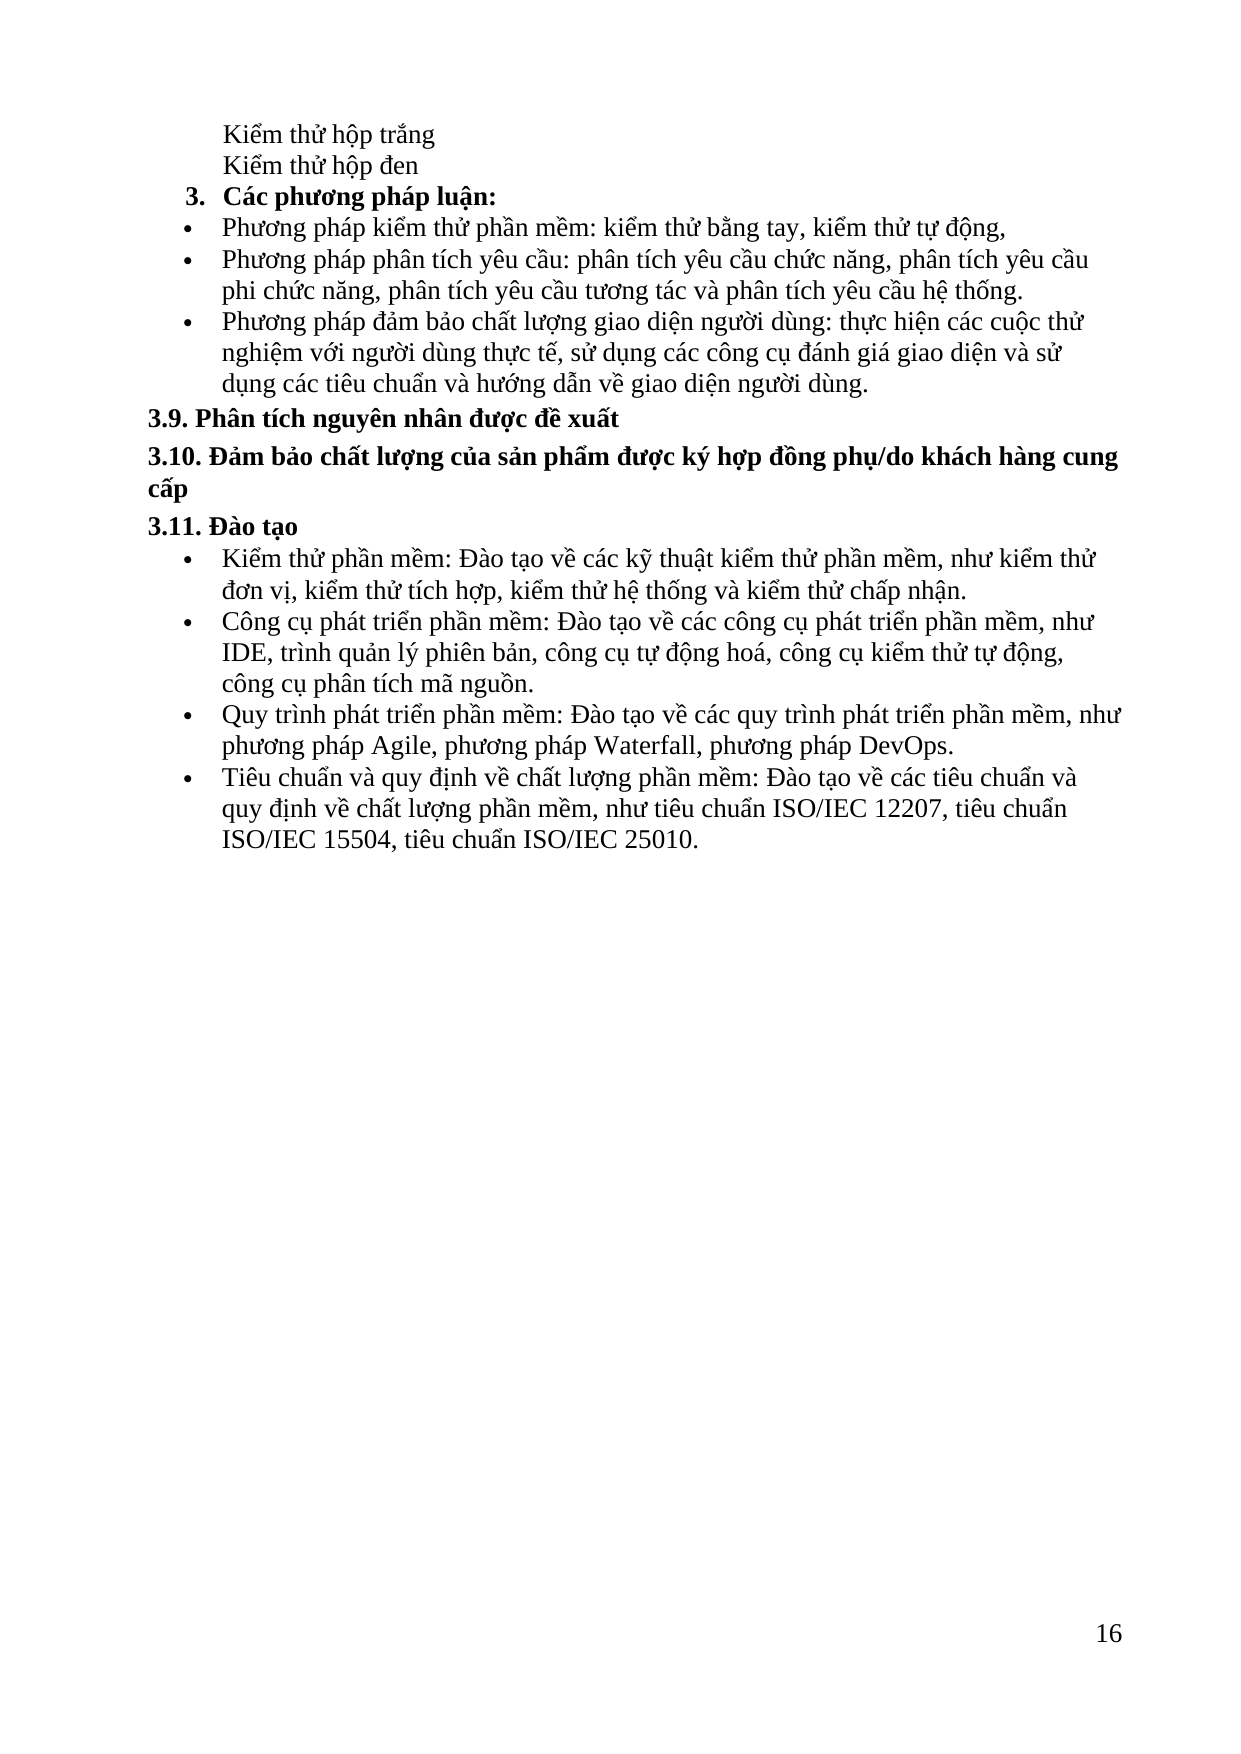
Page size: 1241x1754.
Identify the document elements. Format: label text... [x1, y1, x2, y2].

subtitle 3.11. Đào tạo [148, 510, 1122, 541]
list Quy trình phát triển phần mềm: Đào tạo về các quy trình phát triển phần mềm, như phương pháp Agile, phương pháp Waterfall, phương pháp DevOps. [184, 698, 1122, 761]
text Kiểm thử hộp trắng [223, 118, 1122, 149]
list Phương pháp đảm bảo chất lượng giao diện người dùng: thực hiện các cuộc thử nghiệm với người dùng thực tế, sử dụng các công cụ đánh giá giao diện và sử dụng các tiêu chuẩn và hướng dẫn về giao diện người dùng. [184, 305, 1122, 398]
list Tiêu chuẩn và quy định về chất lượng phần mềm: Đào tạo về các tiêu chuẩn và quy định về chất lượng phần mềm, như tiêu chuẩn ISO/IEC 12207, tiêu chuẩn ISO/IEC 15504, tiêu chuẩn ISO/IEC 25010. [184, 761, 1122, 854]
list Kiểm thử phần mềm: Đào tạo về các kỹ thuật kiểm thử phần mềm, như kiểm thử đơn vị, kiểm thử tích hợp, kiểm thử hệ thống và kiểm thử chấp nhận. [184, 543, 1122, 605]
list Phương pháp phân tích yêu cầu: phân tích yêu cầu chức năng, phân tích yêu cầu phi chức năng, phân tích yêu cầu tương tác và phân tích yêu cầu hệ thống. [184, 243, 1122, 305]
list Phương pháp kiểm thử phần mềm: kiểm thử bằng tay, kiểm thử tự động, [184, 212, 1122, 243]
list Các phương pháp luận: [185, 180, 1122, 212]
subtitle 3.9. Phân tích nguyên nhân được đề xuất [148, 403, 1122, 434]
list Công cụ phát triển phần mềm: Đào tạo về các công cụ phát triển phần mềm, như IDE, trình quản lý phiên bản, công cụ tự động hoá, công cụ kiểm thử tự động, công cụ phân tích mã nguồn. [184, 605, 1122, 698]
text Kiểm thử hộp đen [223, 149, 1122, 180]
subtitle 3.10. Đảm bảo chất lượng của sản phẩm được ký hợp đồng phụ/do khách hàng cung cấp [148, 440, 1122, 504]
